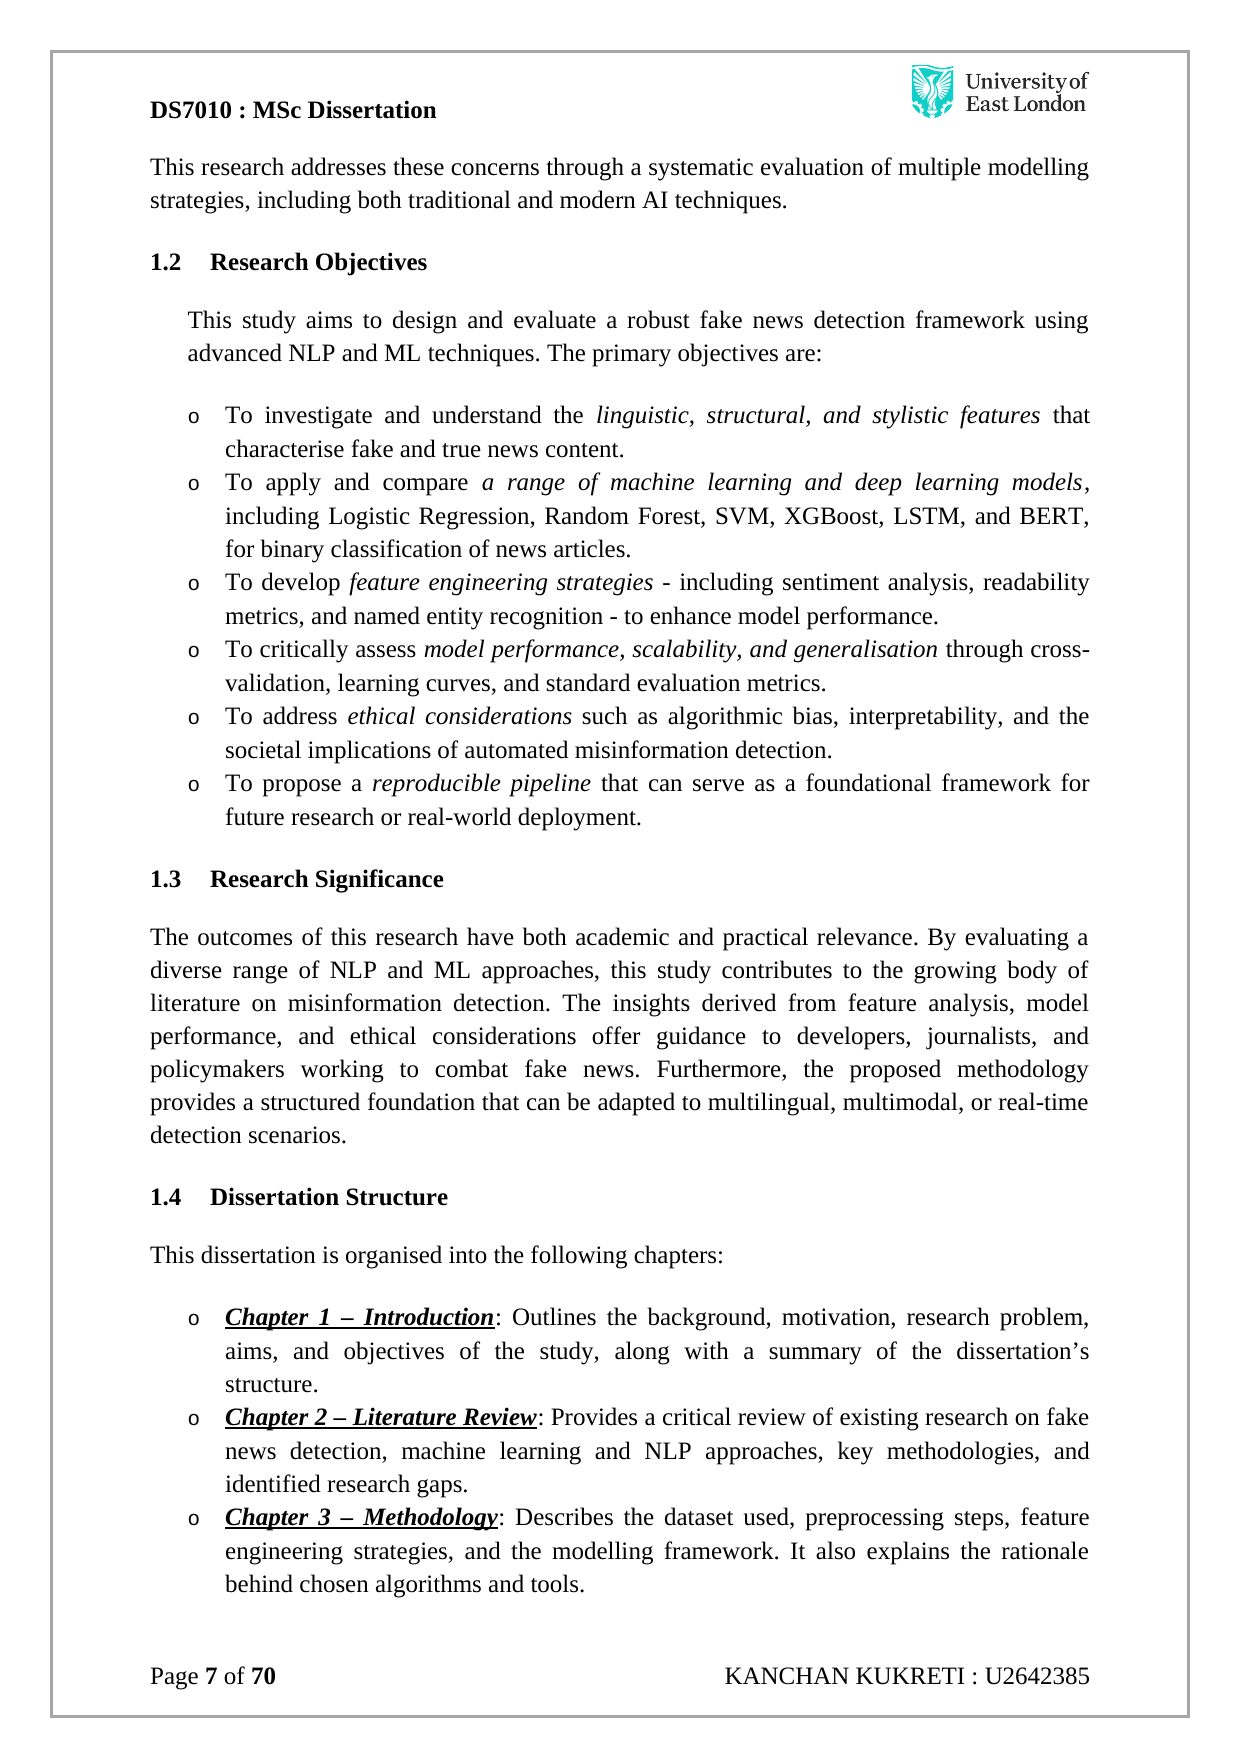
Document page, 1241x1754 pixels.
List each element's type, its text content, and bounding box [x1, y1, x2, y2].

list Chapter 1 – Introduction: Outlines the background, motivation, research problem, aims, and objectives of the study, along with a summary of the dissertation’s structure. [187, 1302, 1090, 1398]
text This research addresses these concerns through a systematic evaluation of multiple modelling strategies, including both traditional and modern AI techniques. [150, 152, 1090, 214]
subtitle Research Objectives [150, 247, 1090, 276]
list To propose a reproducible pipeline that can serve as a foundational framework for future research or real-world deployment. [187, 768, 1090, 831]
subtitle Research Significance [150, 864, 1090, 893]
subtitle Dissertation Structure [150, 1182, 1090, 1211]
list To apply and compare a range of machine learning and deep learning models, including Logistic Regression, Random Forest, SVM, XGBoost, LSTM, and BERT, for binary classification of news articles. [187, 467, 1090, 563]
list To address ethical considerations such as algorithmic bias, interpretability, and the societal implications of automated misinformation detection. [187, 701, 1090, 764]
list Chapter 2 – Literature Review: Provides a critical review of existing research on fake news detection, machine learning and NLP approaches, key methodologies, and identified research gaps. [187, 1402, 1090, 1498]
picture [911, 65, 1090, 119]
list To develop feature engineering strategies - including sentiment analysis, readability metrics, and named entity recognition - to enhance model performance. [187, 567, 1090, 630]
text The outcomes of this research have both academic and practical relevance. By evaluating a diverse range of NLP and ML approaches, this study contributes to the growing body of literature on misinformation detection. The insights derived from feature analysis, model performance, and ethical considerations offer guidance to developers, journalists, and policymakers working to combat fake news. Furthermore, the proposed methodology provides a structured foundation that can be adapted to multilingual, multimodal, or real-time detection scenarios. [150, 922, 1090, 1149]
list To investigate and understand the linguistic, structural, and stylistic features that characterise fake and true news content. [187, 401, 1090, 463]
list To critically assess model performance, scalability, and generalisation through cross-validation, learning curves, and standard evaluation metrics. [187, 634, 1090, 697]
text This study aims to design and evaluate a robust fake news detection framework using advanced NLP and ML techniques. The primary objectives are: [187, 305, 1090, 367]
list Chapter 3 – Methodology: Describes the dataset used, preprocessing steps, feature engineering strategies, and the modelling framework. It also explains the rationale behind chosen algorithms and tools. [187, 1502, 1090, 1598]
text This dissertation is organised into the following chapters: [150, 1240, 1090, 1269]
